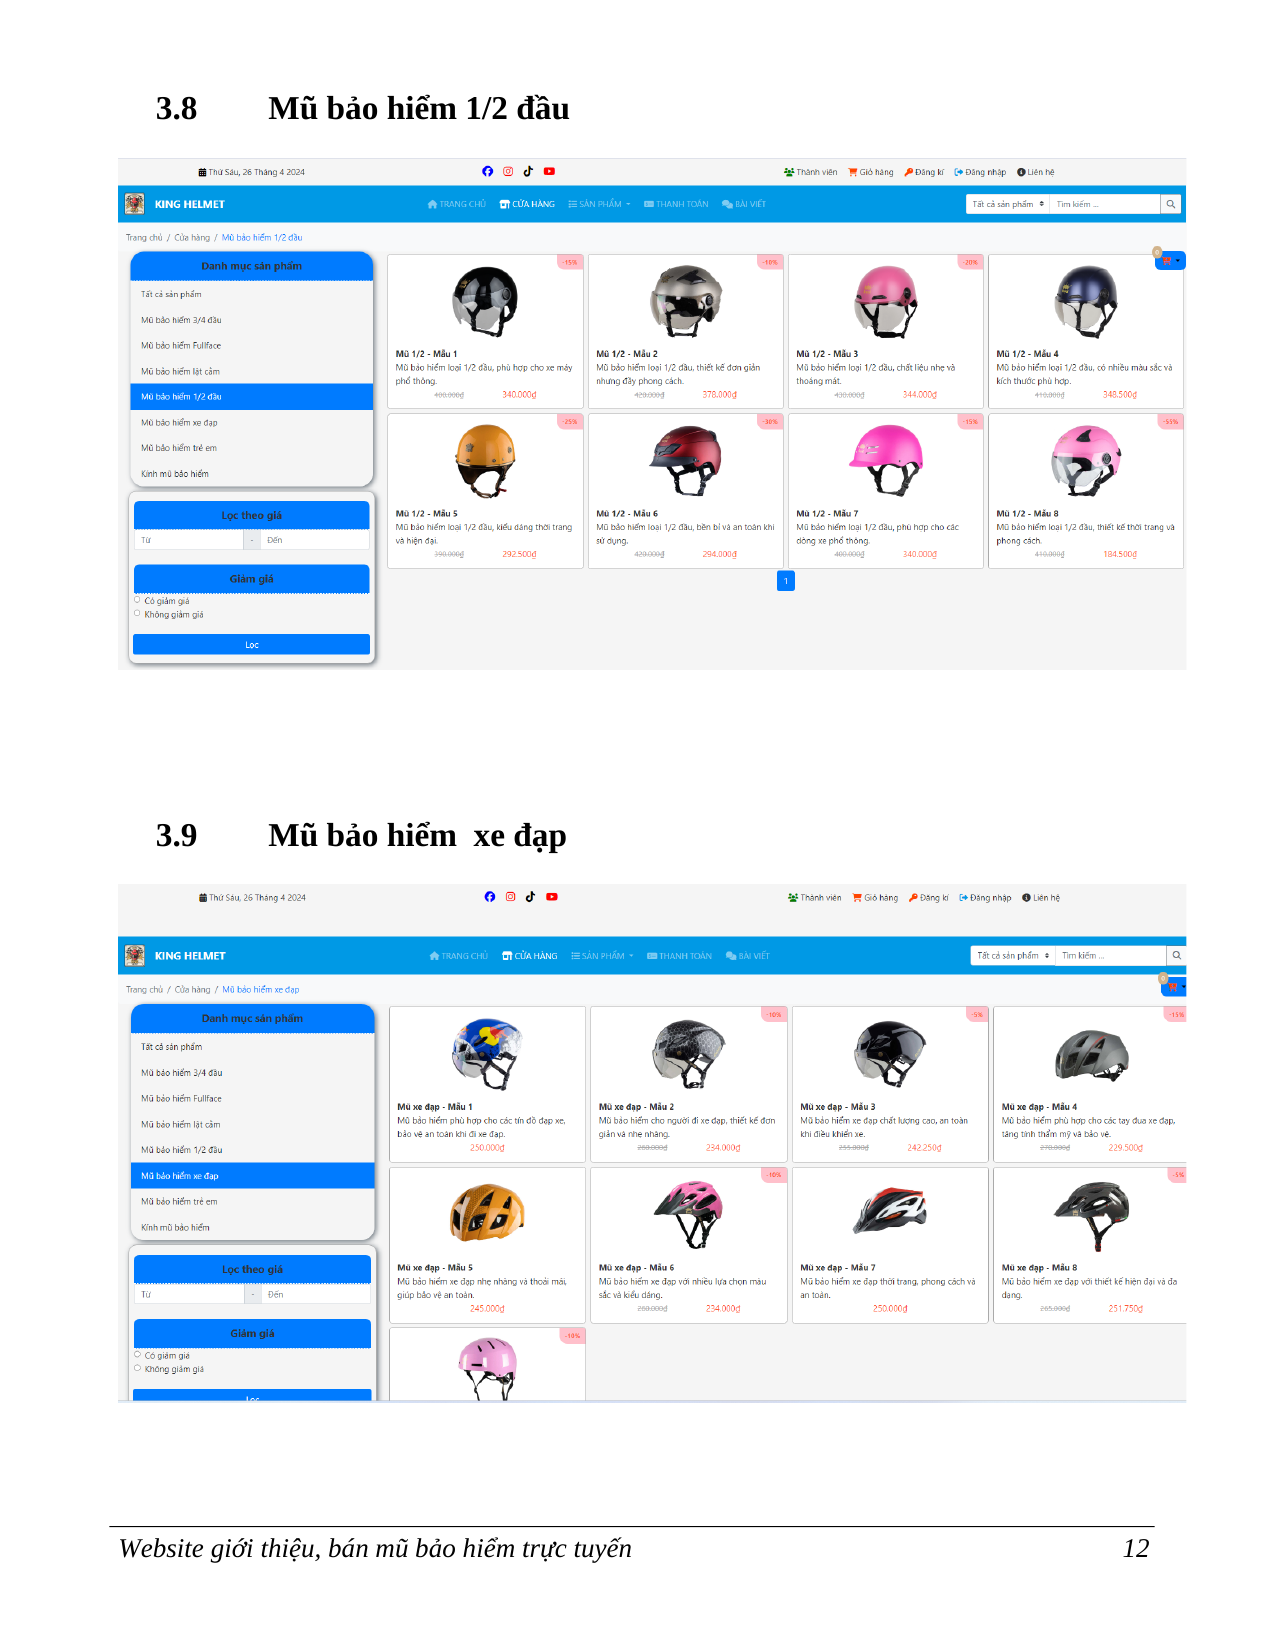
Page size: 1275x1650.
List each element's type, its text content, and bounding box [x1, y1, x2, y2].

picture [967, 195, 1181, 213]
subtitle Mũ bảo hiểm 1/2 đầu [156, 89, 1186, 127]
picture [118, 884, 1187, 936]
subtitle Mũ bảo hiểm xe đạp [156, 815, 1186, 853]
picture [648, 953, 657, 958]
picture [118, 223, 1187, 670]
picture [723, 201, 732, 208]
picture [118, 973, 1187, 1403]
picture [971, 946, 1187, 965]
picture [125, 194, 144, 214]
picture [125, 946, 144, 966]
picture [501, 200, 509, 208]
picture [163, 201, 175, 207]
picture [118, 158, 1187, 185]
picture [431, 953, 438, 959]
picture [645, 201, 653, 206]
picture [429, 201, 436, 208]
picture [504, 952, 511, 958]
picture [204, 201, 211, 207]
picture [727, 952, 736, 959]
